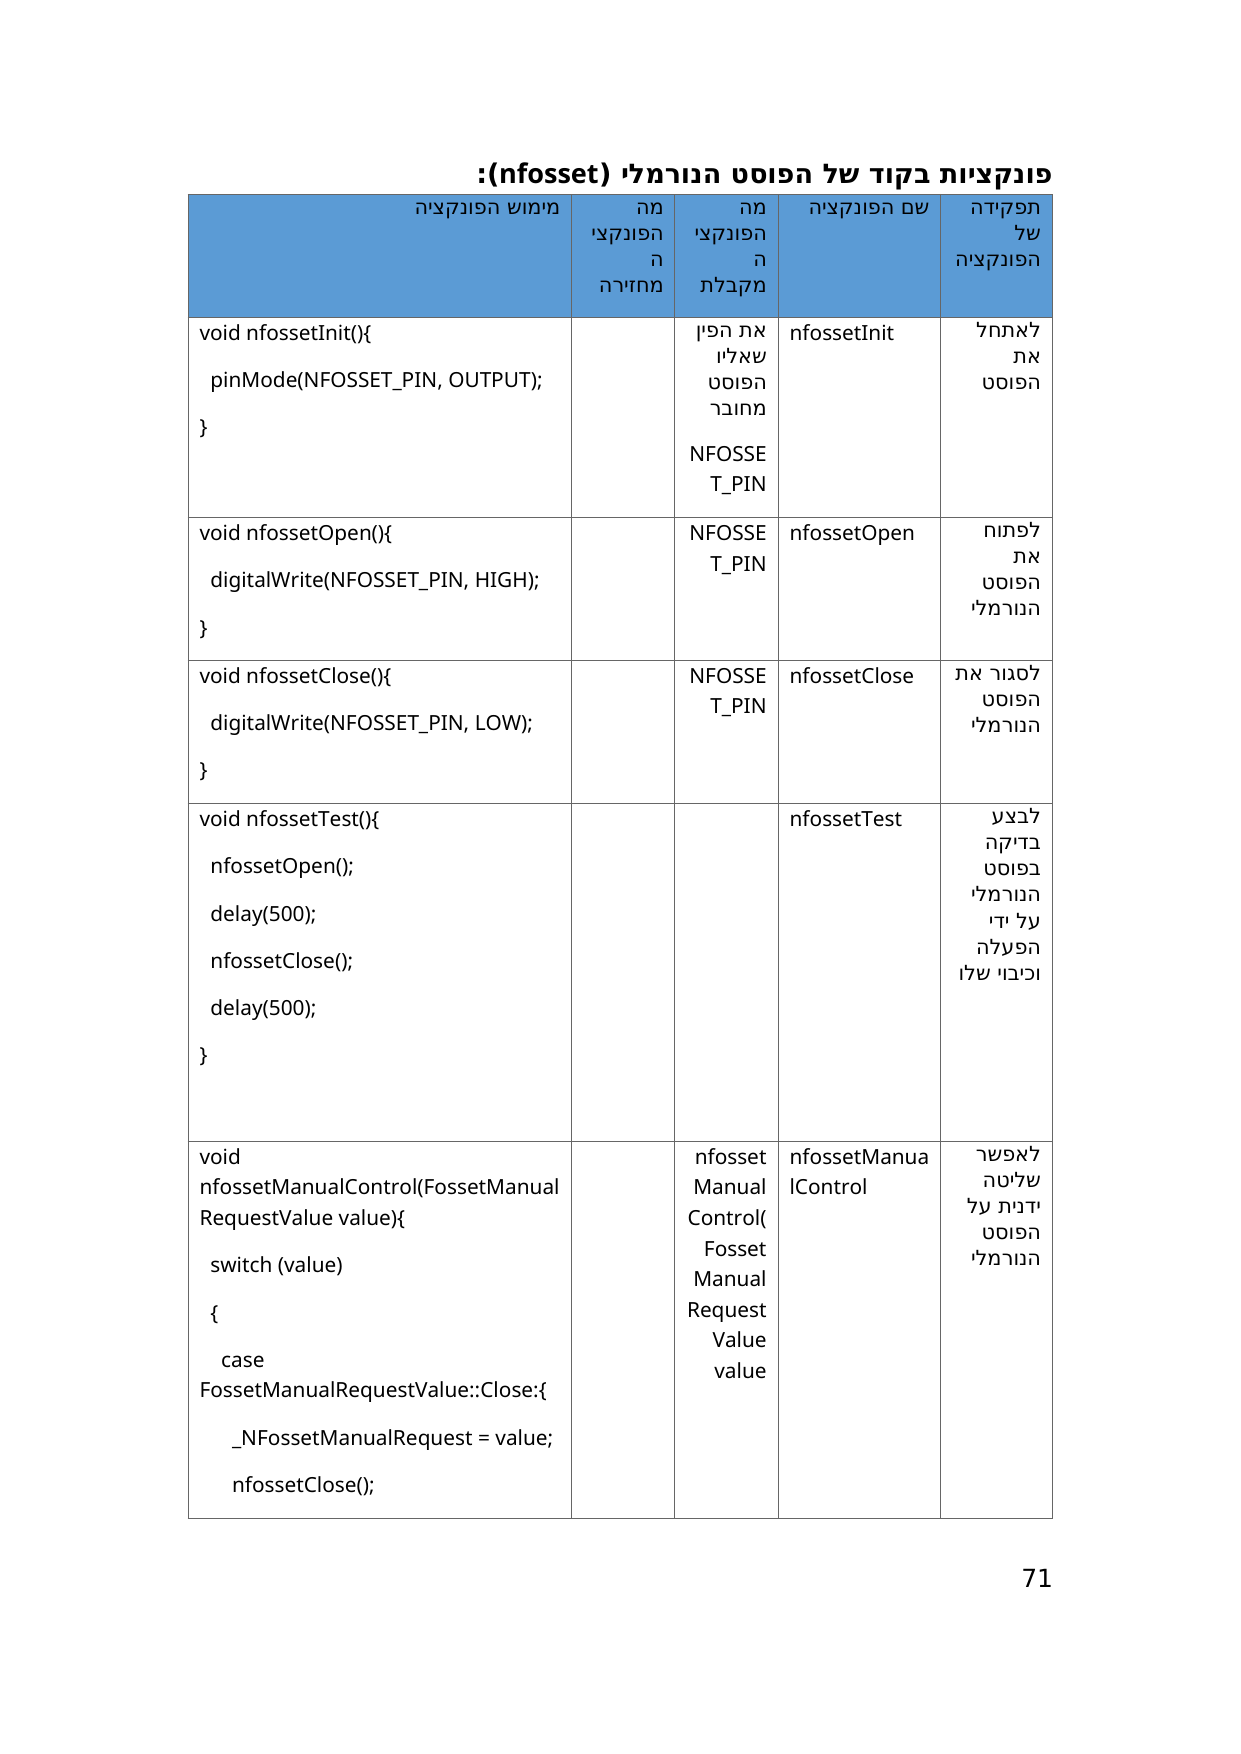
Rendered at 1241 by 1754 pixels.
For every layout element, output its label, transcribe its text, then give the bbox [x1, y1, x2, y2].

table_cell nfossetInit [779, 318, 940, 517]
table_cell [675, 1142, 778, 1518]
table_cell NFOSSET_PIN [675, 661, 778, 803]
table_header מה הפונקציה מקבלת [675, 195, 778, 317]
table_cell לבצע בדיקה בפוסט הנורמלי על ידי הפעלה וכיבוי שלו [941, 804, 1052, 1141]
table_cell [572, 318, 674, 517]
table_cell [572, 661, 674, 803]
table_cell לאתחל את הפוסט [941, 318, 1052, 517]
table_cell NFOSSET_PIN [675, 518, 778, 660]
table_cell לסגור את הפוסט הנורמלי [941, 661, 1052, 803]
table_cell [572, 518, 674, 660]
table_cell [189, 1142, 571, 1518]
table_cell void nfossetClose(){ digitalWrite(NFOSSET_PIN, LOW); } [189, 661, 571, 803]
table_header תפקידה של הפונקציה [941, 195, 1052, 317]
table_cell nfossetOpen [779, 518, 940, 660]
table_header שם הפונקציה [779, 195, 940, 317]
table_cell void nfossetInit(){ pinMode(NFOSSET_PIN, OUTPUT); } [189, 318, 571, 517]
table_header מימוש הפונקציה [189, 195, 571, 317]
table_cell nfossetTest [779, 804, 940, 1141]
table_header מה הפונקציה מחזירה [572, 195, 674, 317]
table_cell [572, 804, 674, 1141]
table_cell void nfossetTest(){ nfossetOpen(); delay(500); nfossetClose(); delay(500); } [189, 804, 571, 1141]
table_cell את הפין שאליו הפוסט מחובר NFOSSET_PIN [675, 318, 778, 517]
table_cell [572, 1142, 674, 1518]
table_cell לפתוח את הפוסט הנורמלי [941, 518, 1052, 660]
table_cell nfossetClose [779, 661, 940, 803]
subtitle פונקציות בקוד של הפוסט הנורמלי (nfosset): [187, 154, 1053, 191]
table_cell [779, 1142, 940, 1518]
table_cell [941, 1142, 1052, 1518]
table_cell void nfossetOpen(){ digitalWrite(NFOSSET_PIN, HIGH); } [189, 518, 571, 660]
table_cell [675, 804, 778, 1141]
